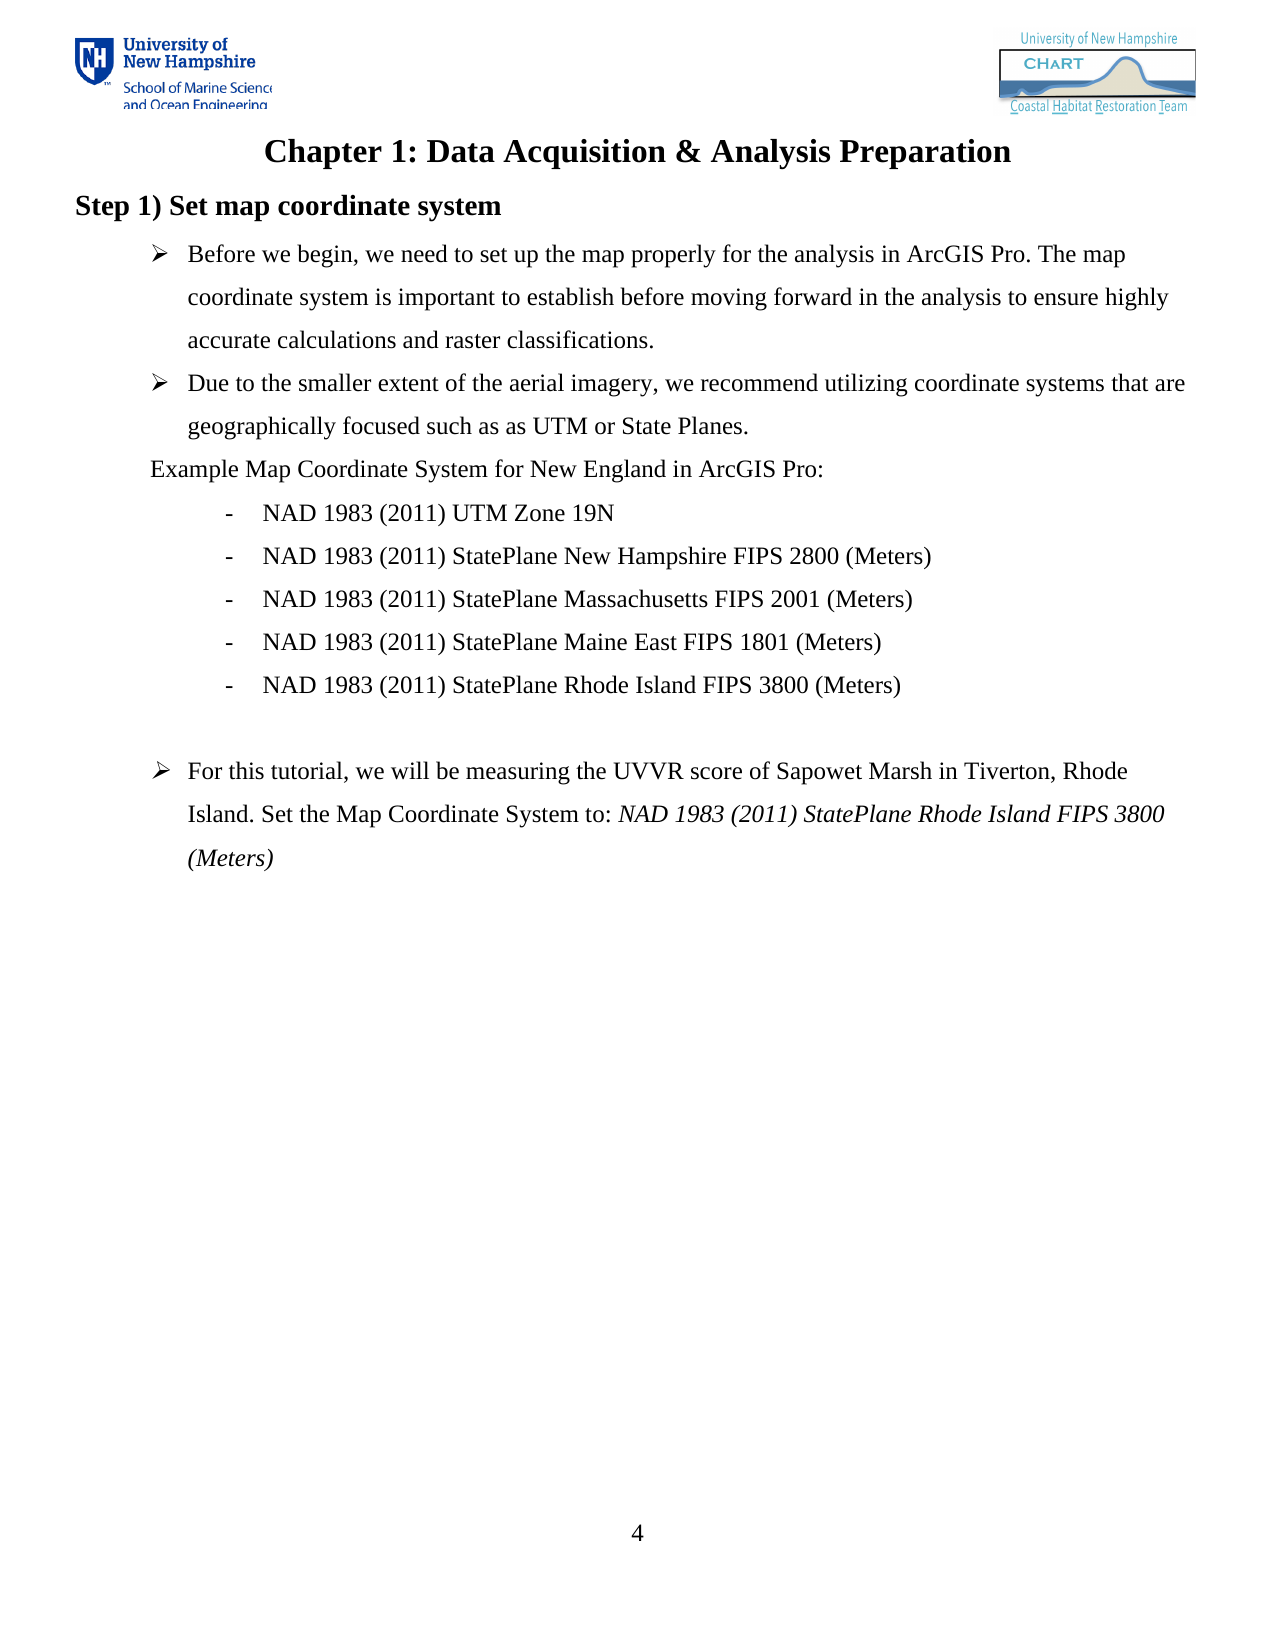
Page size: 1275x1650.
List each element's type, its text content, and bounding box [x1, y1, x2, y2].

list NAD 1983 (2011) StatePlane New Hampshire FIPS 2800 (Meters) [225, 541, 1200, 569]
picture [75, 37, 272, 109]
list For this tutorial, we will be measuring the UVVR score of Sapowet Marsh in Tiverton, Rhode Island. Set the Map Coordinate System to: NAD 1983 (2011) StatePlane Rhode Island FIPS 3800 (Meters) [150, 756, 1200, 871]
list NAD 1983 (2011) StatePlane Massachusetts FIPS 2001 (Meters) [225, 584, 1200, 613]
text Step 1) Set map coordinate system [75, 188, 1200, 222]
list Before we begin, we need to set up the map properly for the analysis in ArcGIS Pro. The map coordinate system is important to establish before moving forward in the analysis to ensure highly accurate calculations and raster classifications. [150, 239, 1200, 354]
text Example Map Coordinate System for New England in ArcGIS Pro: [75, 454, 1200, 483]
text Chapter 1: Data Acquisition & Analysis Preparation [75, 131, 1200, 169]
list NAD 1983 (2011) UTM Zone 19N [225, 498, 1200, 526]
list NAD 1983 (2011) StatePlane Rhode Island FIPS 3800 (Meters) [225, 670, 1200, 699]
list NAD 1983 (2011) StatePlane Maine East FIPS 1801 (Meters) [225, 627, 1200, 656]
list Due to the smaller extent of the aerial imagery, we recommend utilizing coordinate systems that are geographically focused such as as UTM or State Planes. [150, 368, 1200, 440]
picture [992, 27, 1196, 116]
